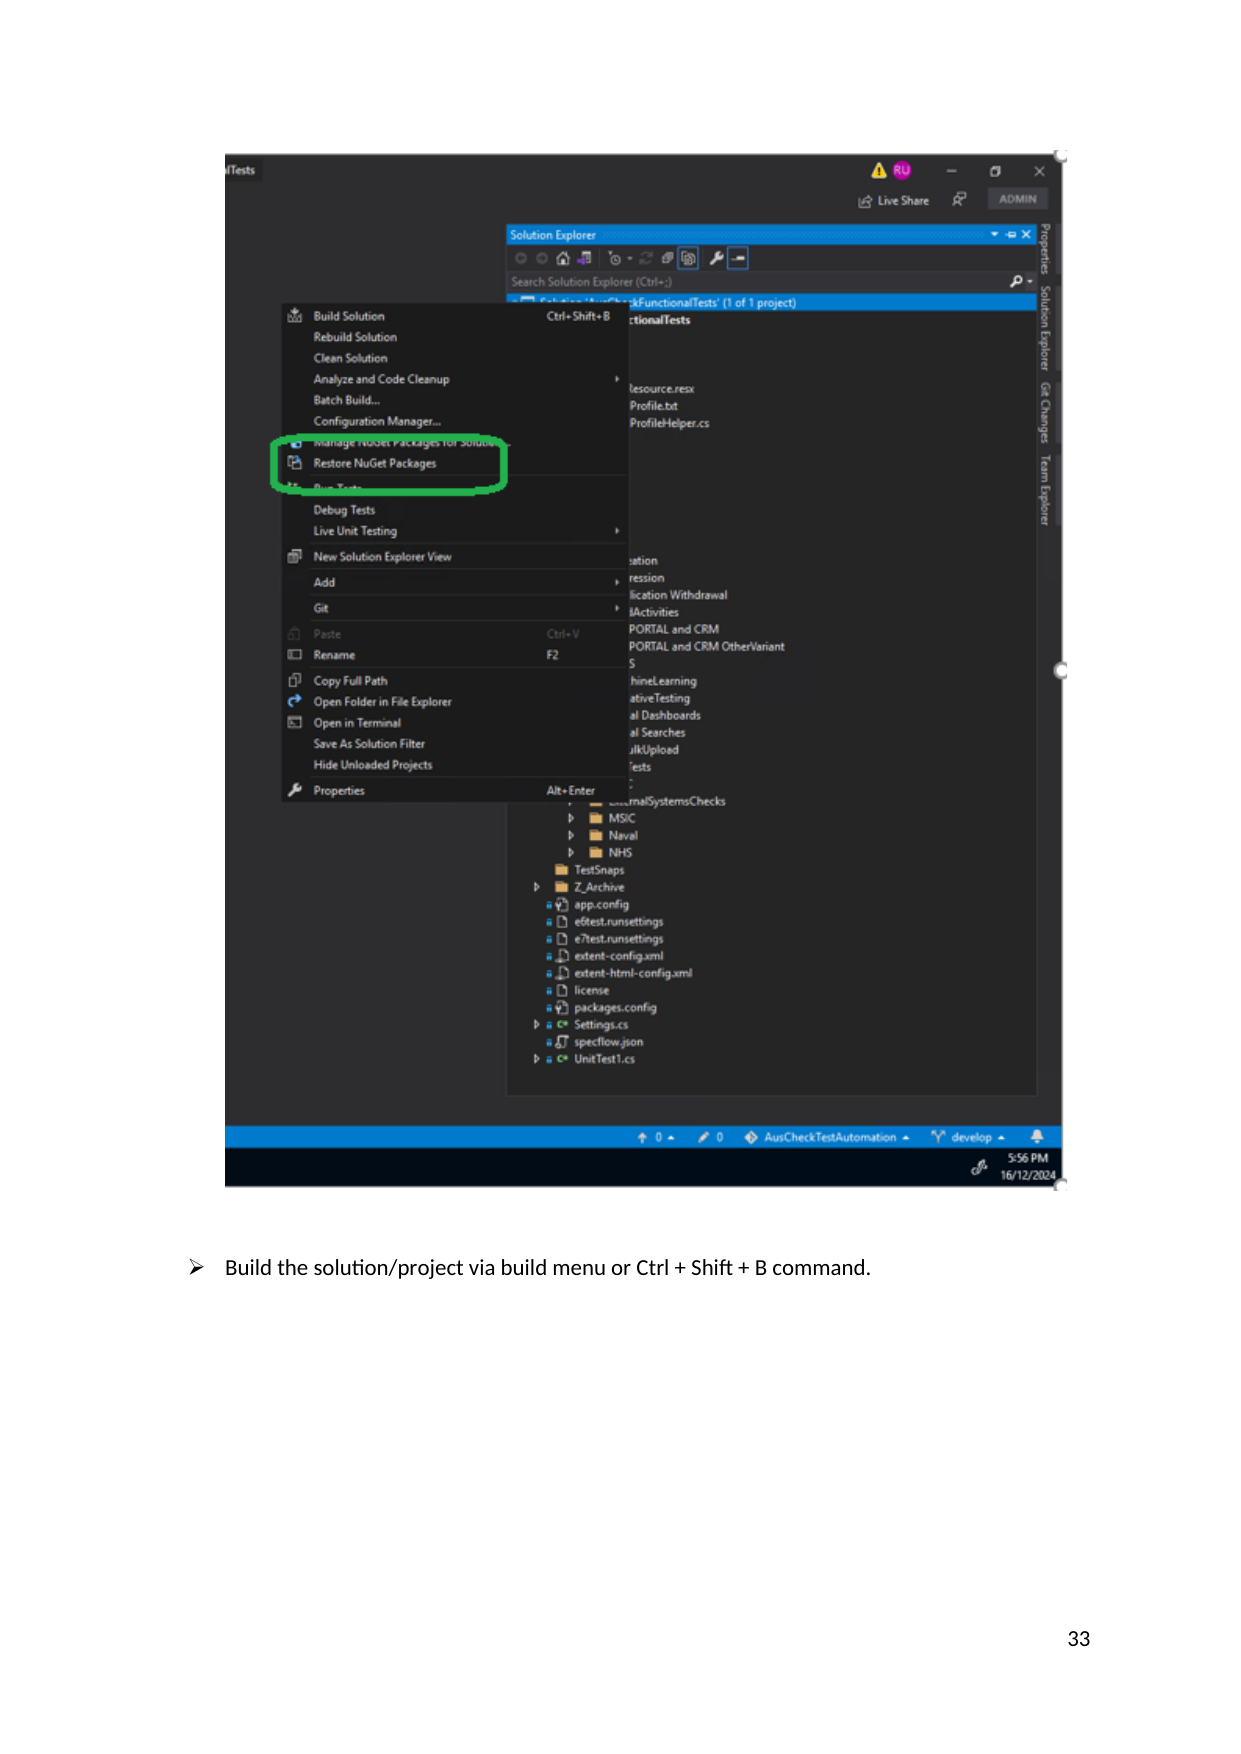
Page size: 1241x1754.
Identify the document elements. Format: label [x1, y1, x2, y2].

list [187, 1253, 1090, 1281]
picture [225, 150, 1068, 1191]
